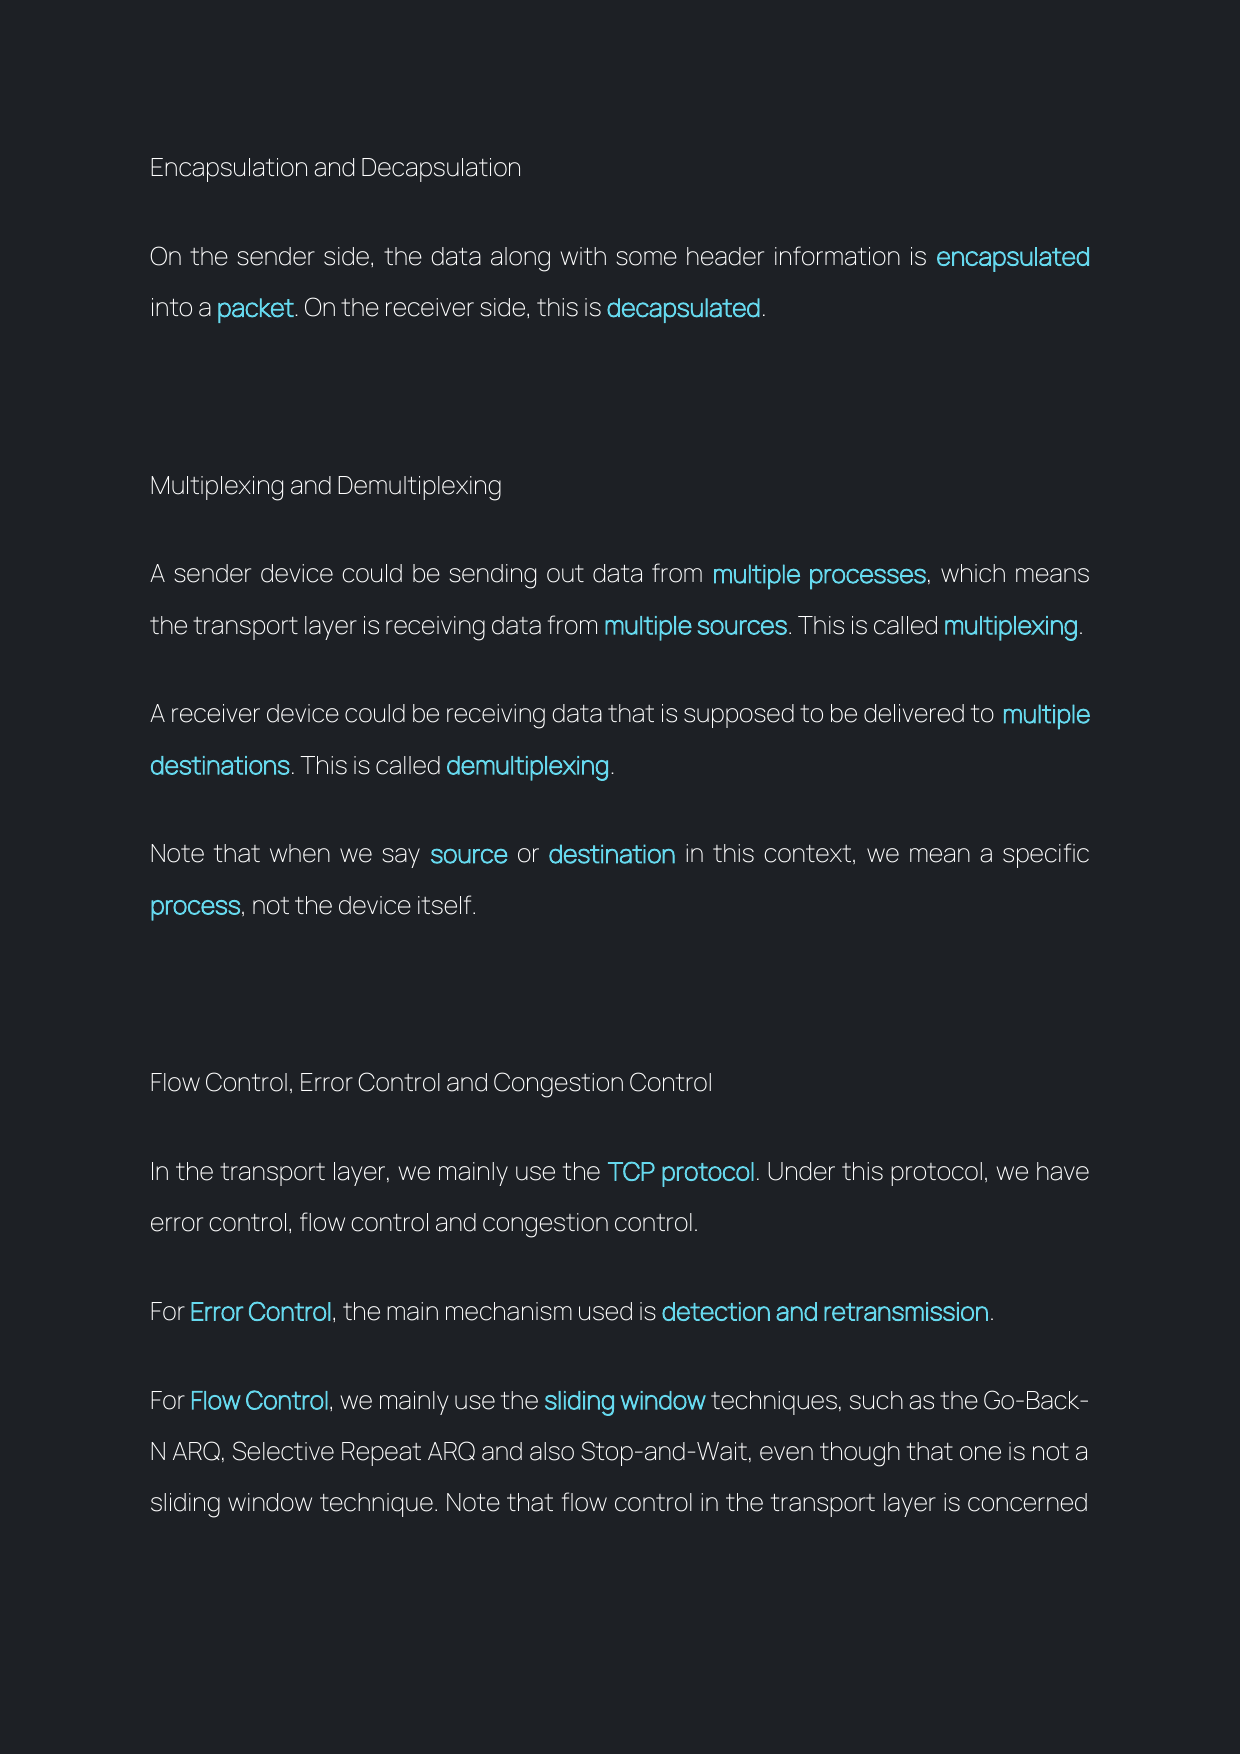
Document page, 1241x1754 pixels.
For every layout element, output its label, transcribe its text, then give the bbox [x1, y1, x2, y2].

text On the sender side, the data along with some header information is encapsulated into a packet. On the receiver side, this is decapsulated. [150, 239, 1090, 324]
text A receiver device could be receiving data that is supposed to be delivered to multiple destinations. This is called demultiplexing. [150, 696, 1090, 782]
text In the transport layer, we mainly use the TCP protocol. Under this protocol, we have error control, flow control and congestion control. [150, 1154, 1090, 1239]
subtitle Flow Control, Error Control and Congestion Control [150, 1065, 1090, 1099]
subtitle Encapsulation and Decapsulation [150, 150, 1090, 184]
text Note that when we say source or destination in this context, we mean a specific process, not the device itself. [150, 836, 1090, 922]
text For Error Control, the main mechanism used is detection and retransmission. [150, 1294, 1090, 1328]
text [150, 1382, 1090, 1519]
text A sender device could be sending out data from multiple processes, which means the transport layer is receiving data from multiple sources. This is called multiplexing. [150, 556, 1090, 642]
subtitle Multiplexing and Demultiplexing [150, 467, 1090, 502]
